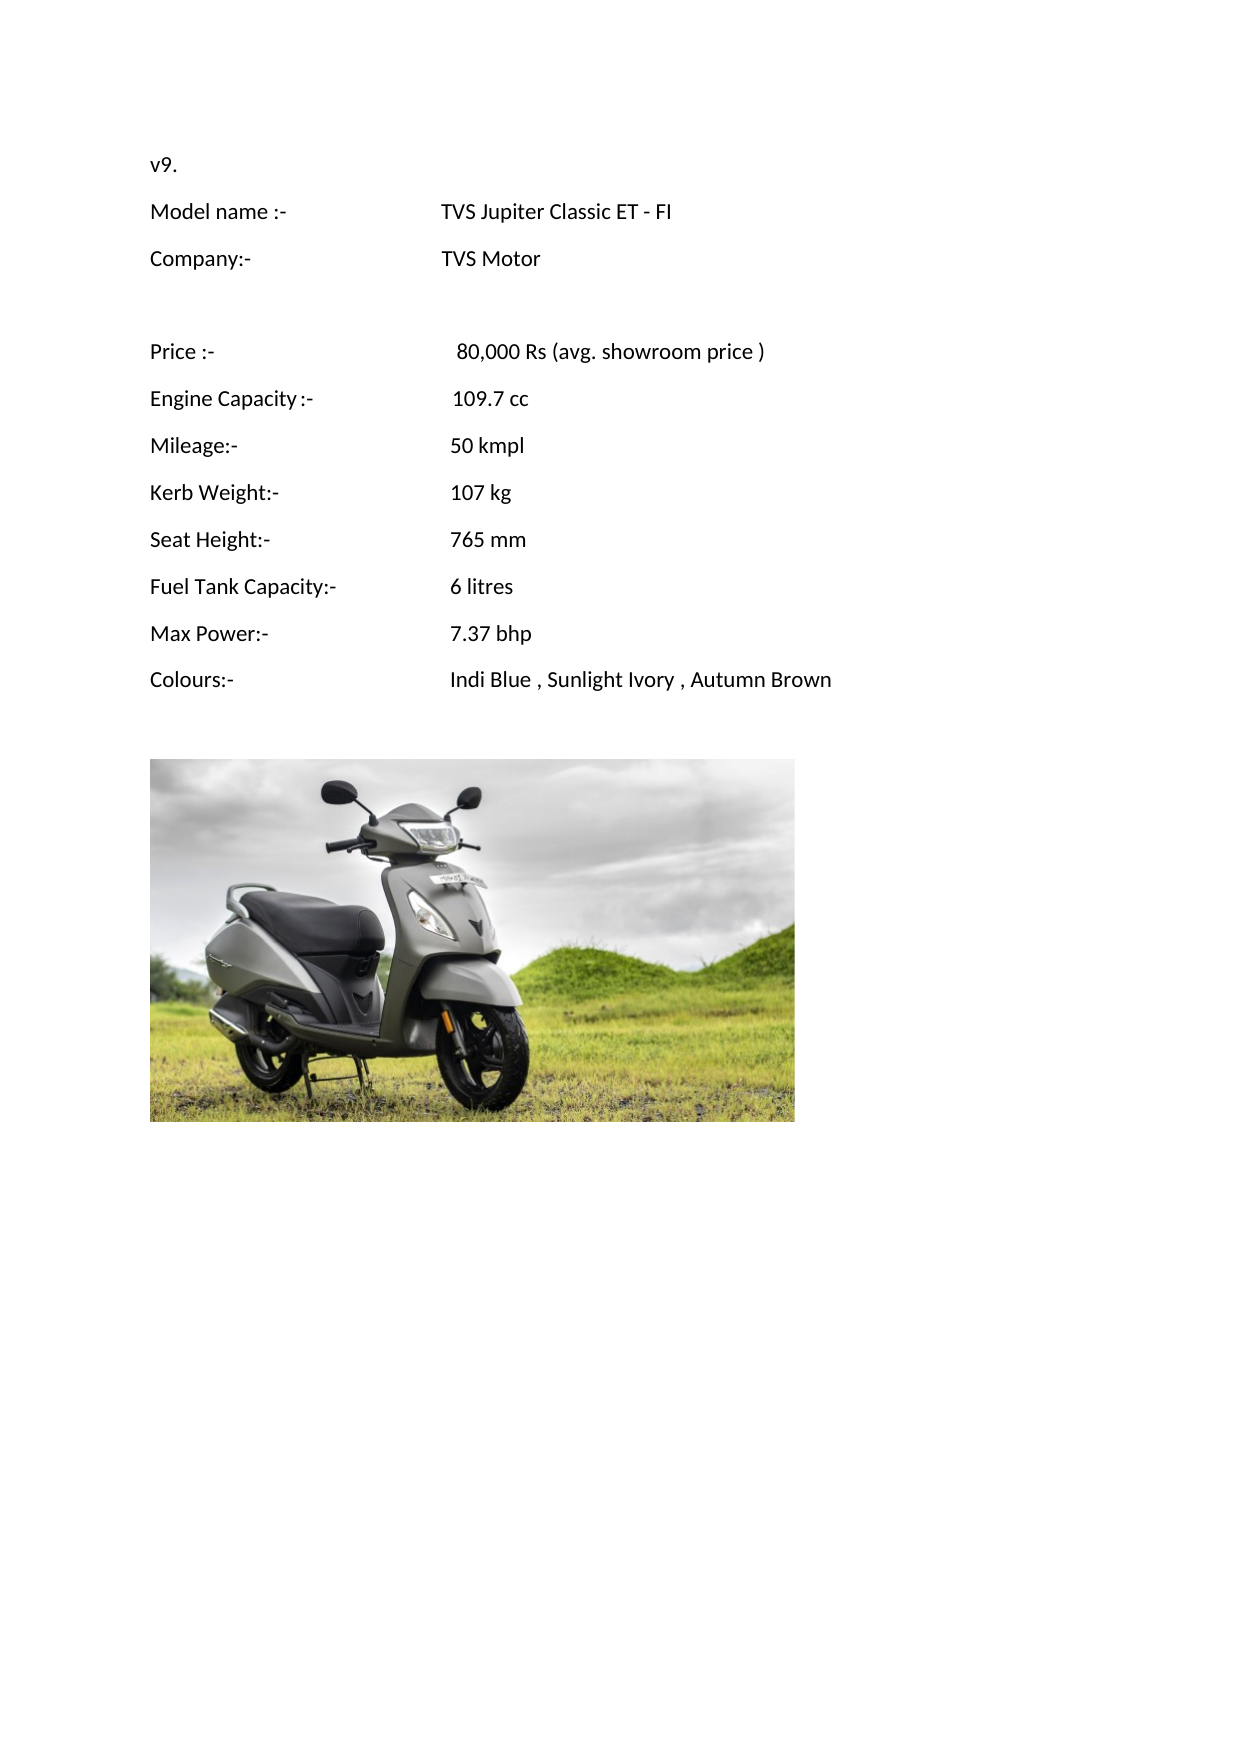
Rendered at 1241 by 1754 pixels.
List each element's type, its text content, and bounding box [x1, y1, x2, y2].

text Fuel Tank Capacity:- 6 litres [150, 572, 1090, 600]
text Kerb Weight:- 107 kg [150, 478, 1090, 506]
text Colours:- Indi Blue , Sunlight Ivory , Autumn Brown [150, 666, 1090, 694]
text Seat Height:- 765 mm [150, 525, 1090, 553]
text Mileage:- 50 kmpl [150, 431, 1090, 459]
text Model name :- TVS Jupiter Classic ET - FI [150, 197, 1090, 225]
text Max Power:- 7.37 bhp [150, 619, 1090, 647]
text Price :- 80,000 Rs (avg. showroom price ) [150, 337, 1090, 366]
text Engine Capacity :- 109.7 cc [150, 384, 1090, 412]
text v9. [150, 150, 1090, 178]
text Company:- TVS Motor [150, 244, 1090, 272]
picture [150, 759, 795, 1122]
